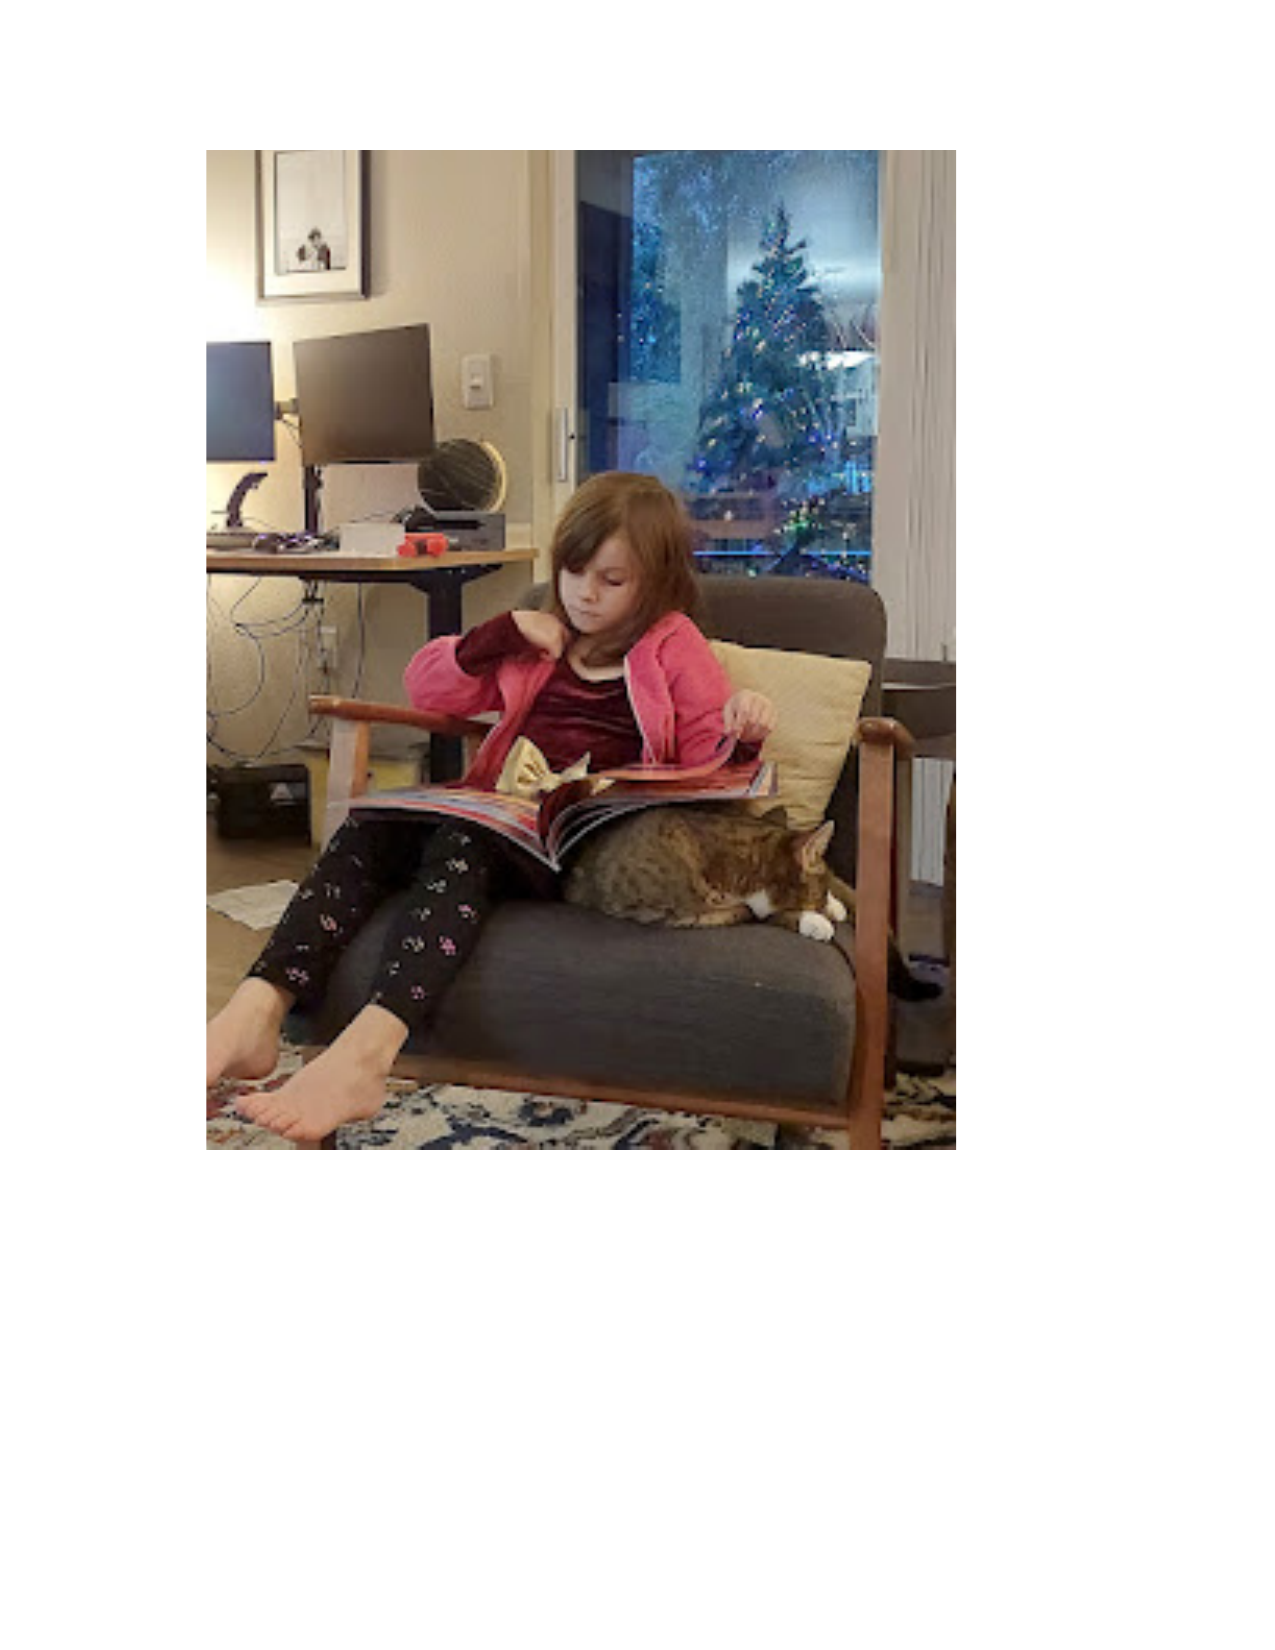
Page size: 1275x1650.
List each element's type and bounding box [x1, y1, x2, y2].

picture [206, 150, 957, 1150]
